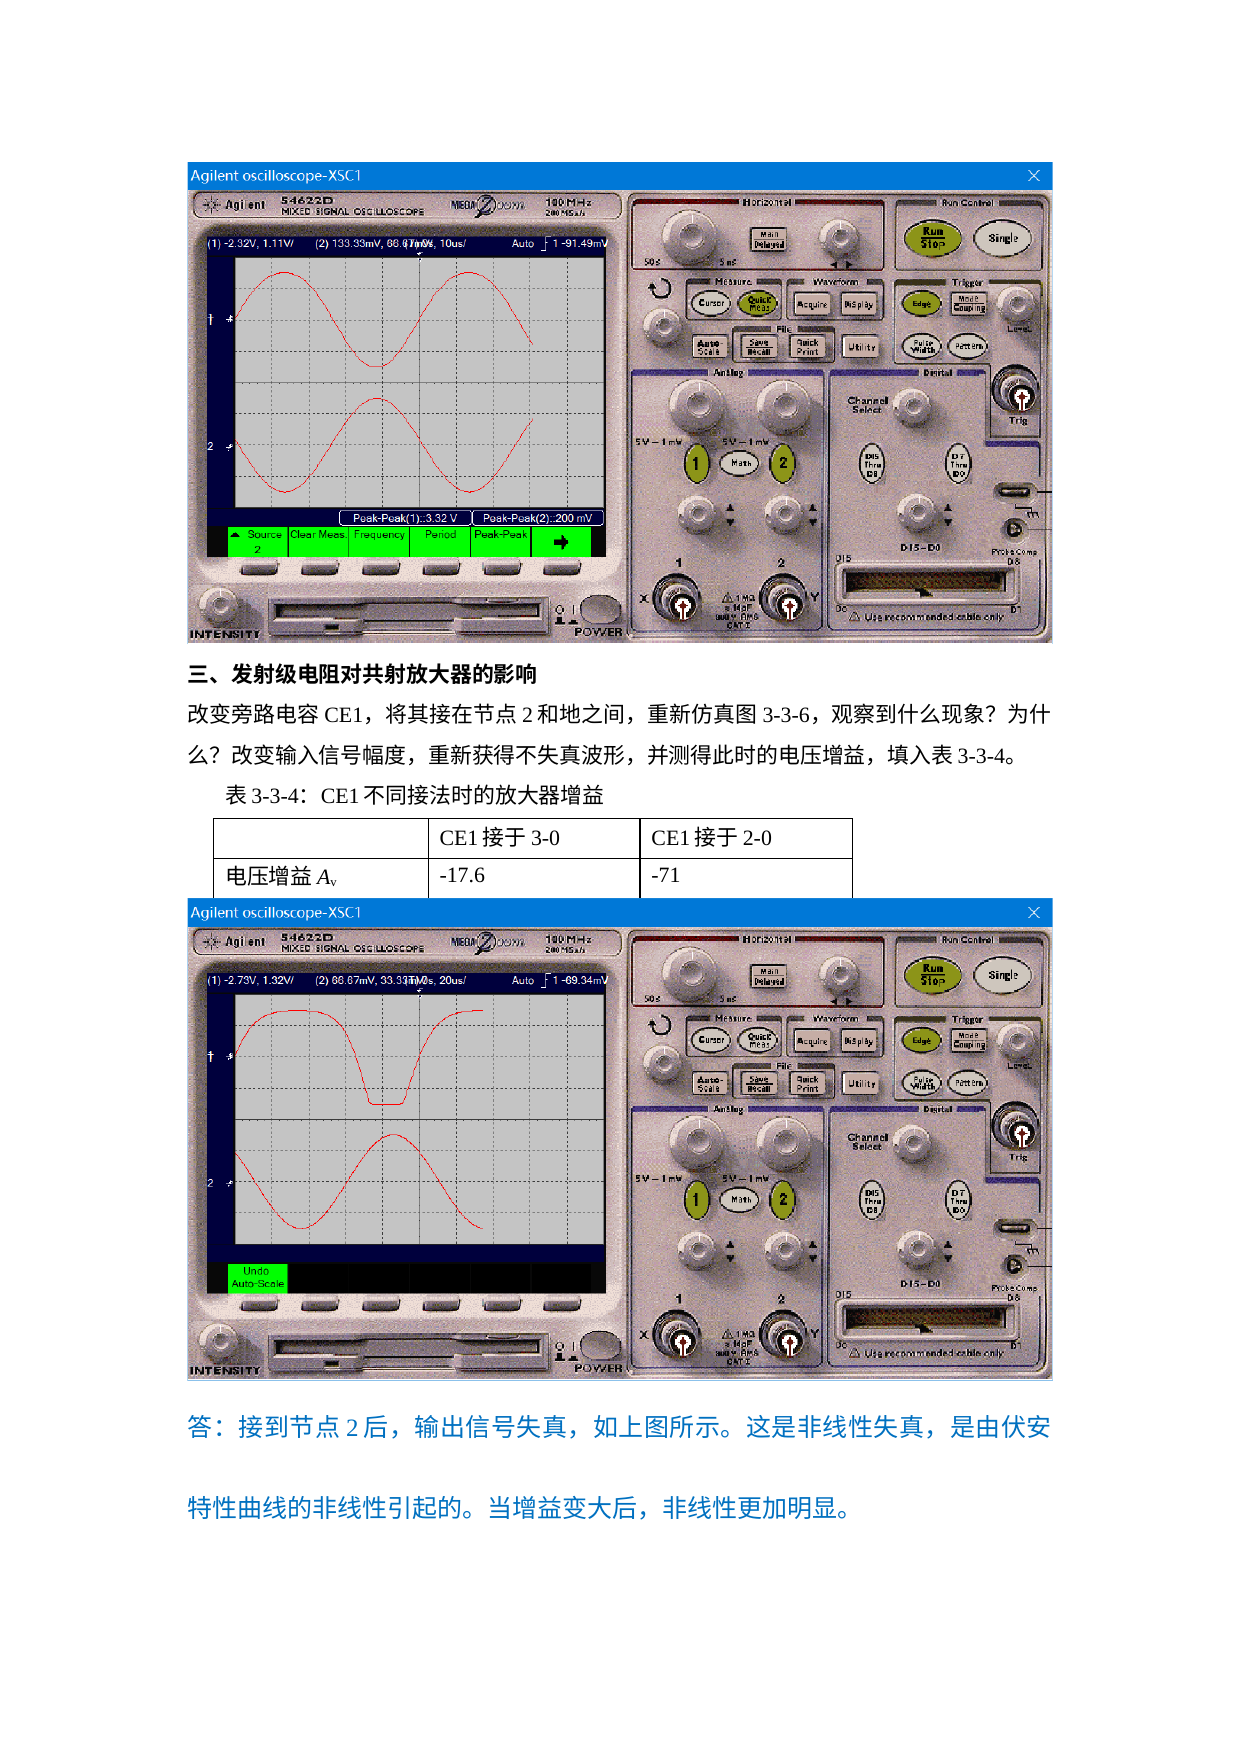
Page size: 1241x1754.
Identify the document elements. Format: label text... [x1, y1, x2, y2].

text 表3-3-4：CE1不同接法时的放大器增益 [225, 778, 1053, 810]
table_cell -71 [641, 859, 852, 898]
table_header [214, 819, 428, 858]
picture [187, 162, 1053, 644]
text 改变旁路电容CE1，将其接在节点2和地之间，重新仿真图3-3-6，观察到什么现象？为什么？改变输入信号幅度，重新获得不失真波形，并测得此时的电压增益，填入表3-3-4。 [187, 697, 1053, 770]
table_header CE1接于3-0 [429, 819, 639, 858]
table_cell -17.6 [429, 859, 639, 898]
text 答：接到节点2后，输出信号失真，如上图所示。这是非线性失真，是由伏安特性曲线的非线性引起的。当增益变大后，非线性更加明显。 [187, 1393, 1053, 1539]
text 三、发射级电阻对共射放大器的影响 [187, 656, 1053, 689]
picture [187, 898, 1053, 1381]
table_cell 电压增益Av [214, 859, 428, 898]
table_header CE1接于2-0 [641, 819, 852, 858]
